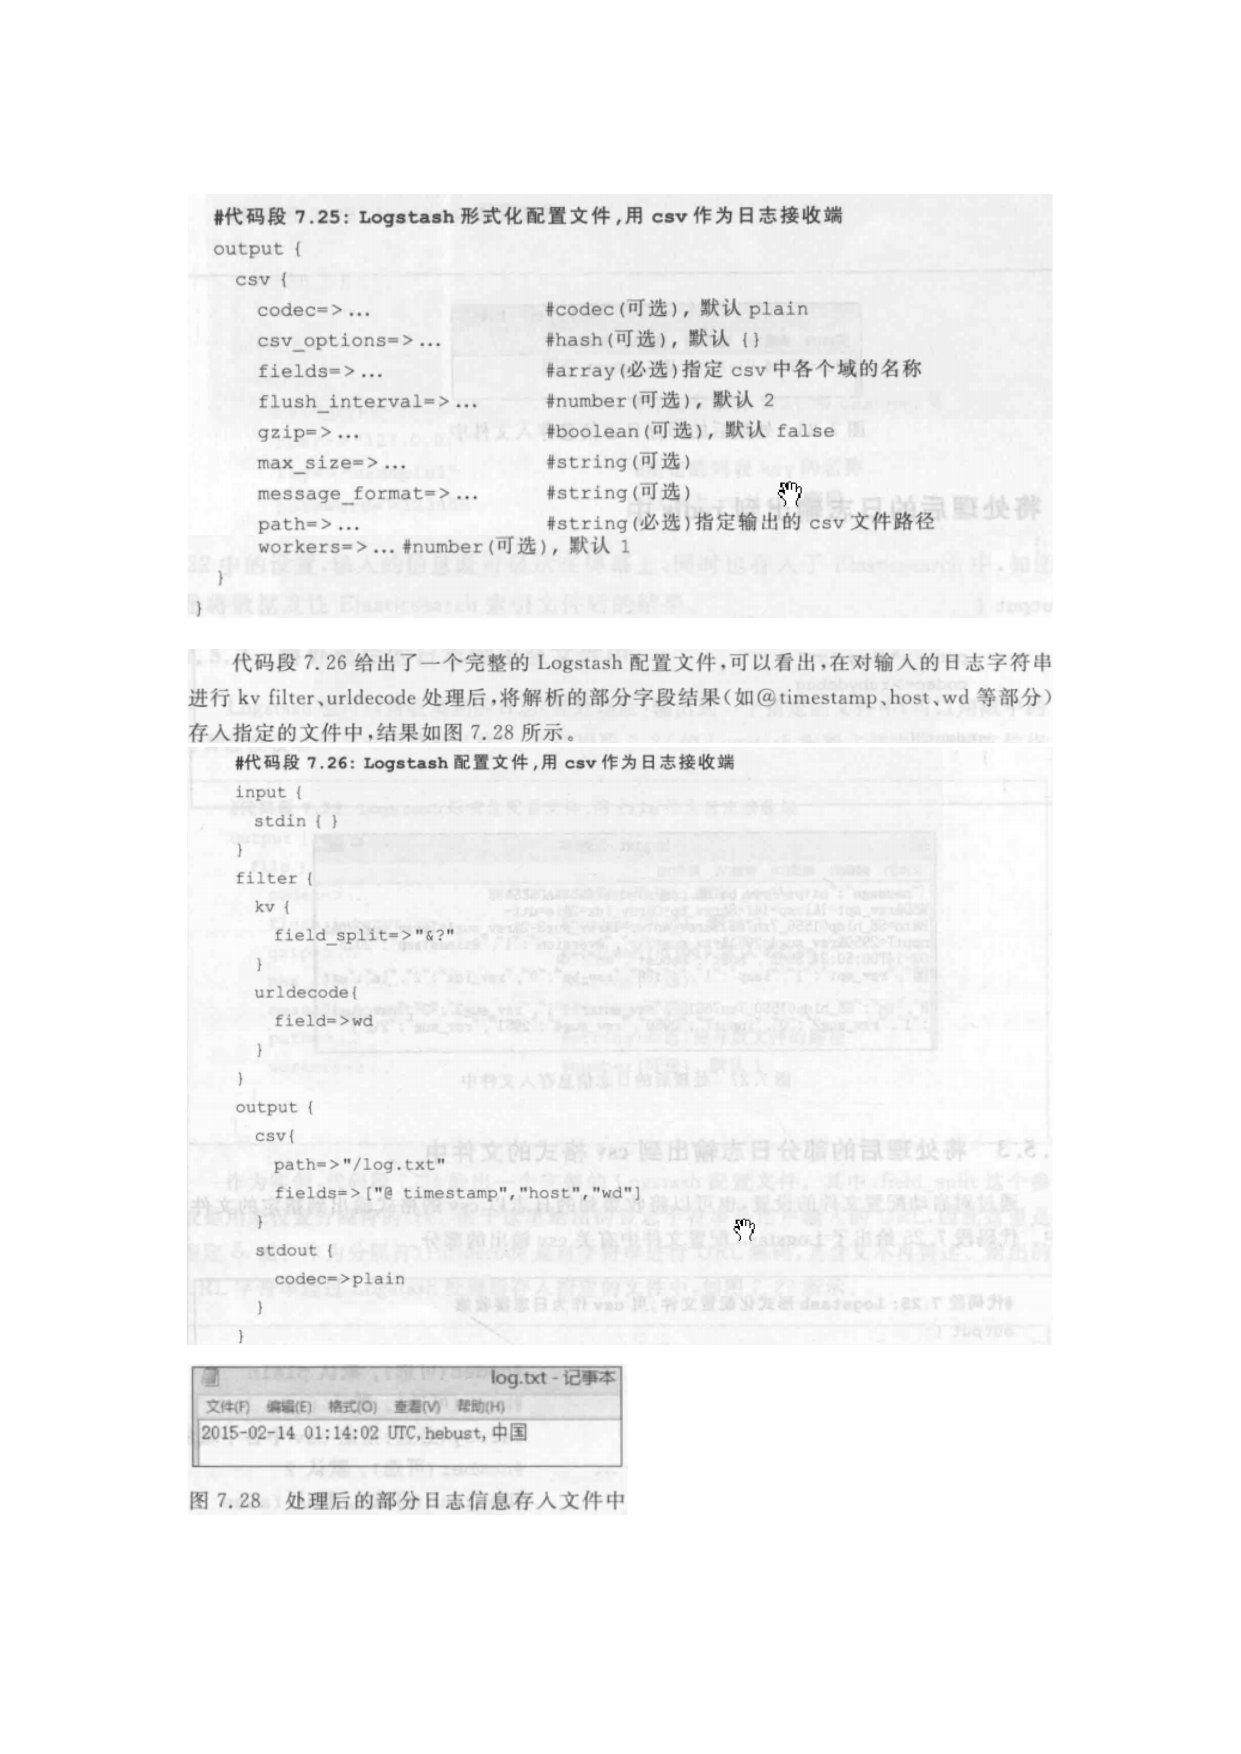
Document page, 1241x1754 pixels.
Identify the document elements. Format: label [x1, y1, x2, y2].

picture [187, 649, 1053, 743]
picture [187, 747, 1053, 1345]
picture [187, 194, 1053, 618]
picture [187, 1364, 628, 1515]
